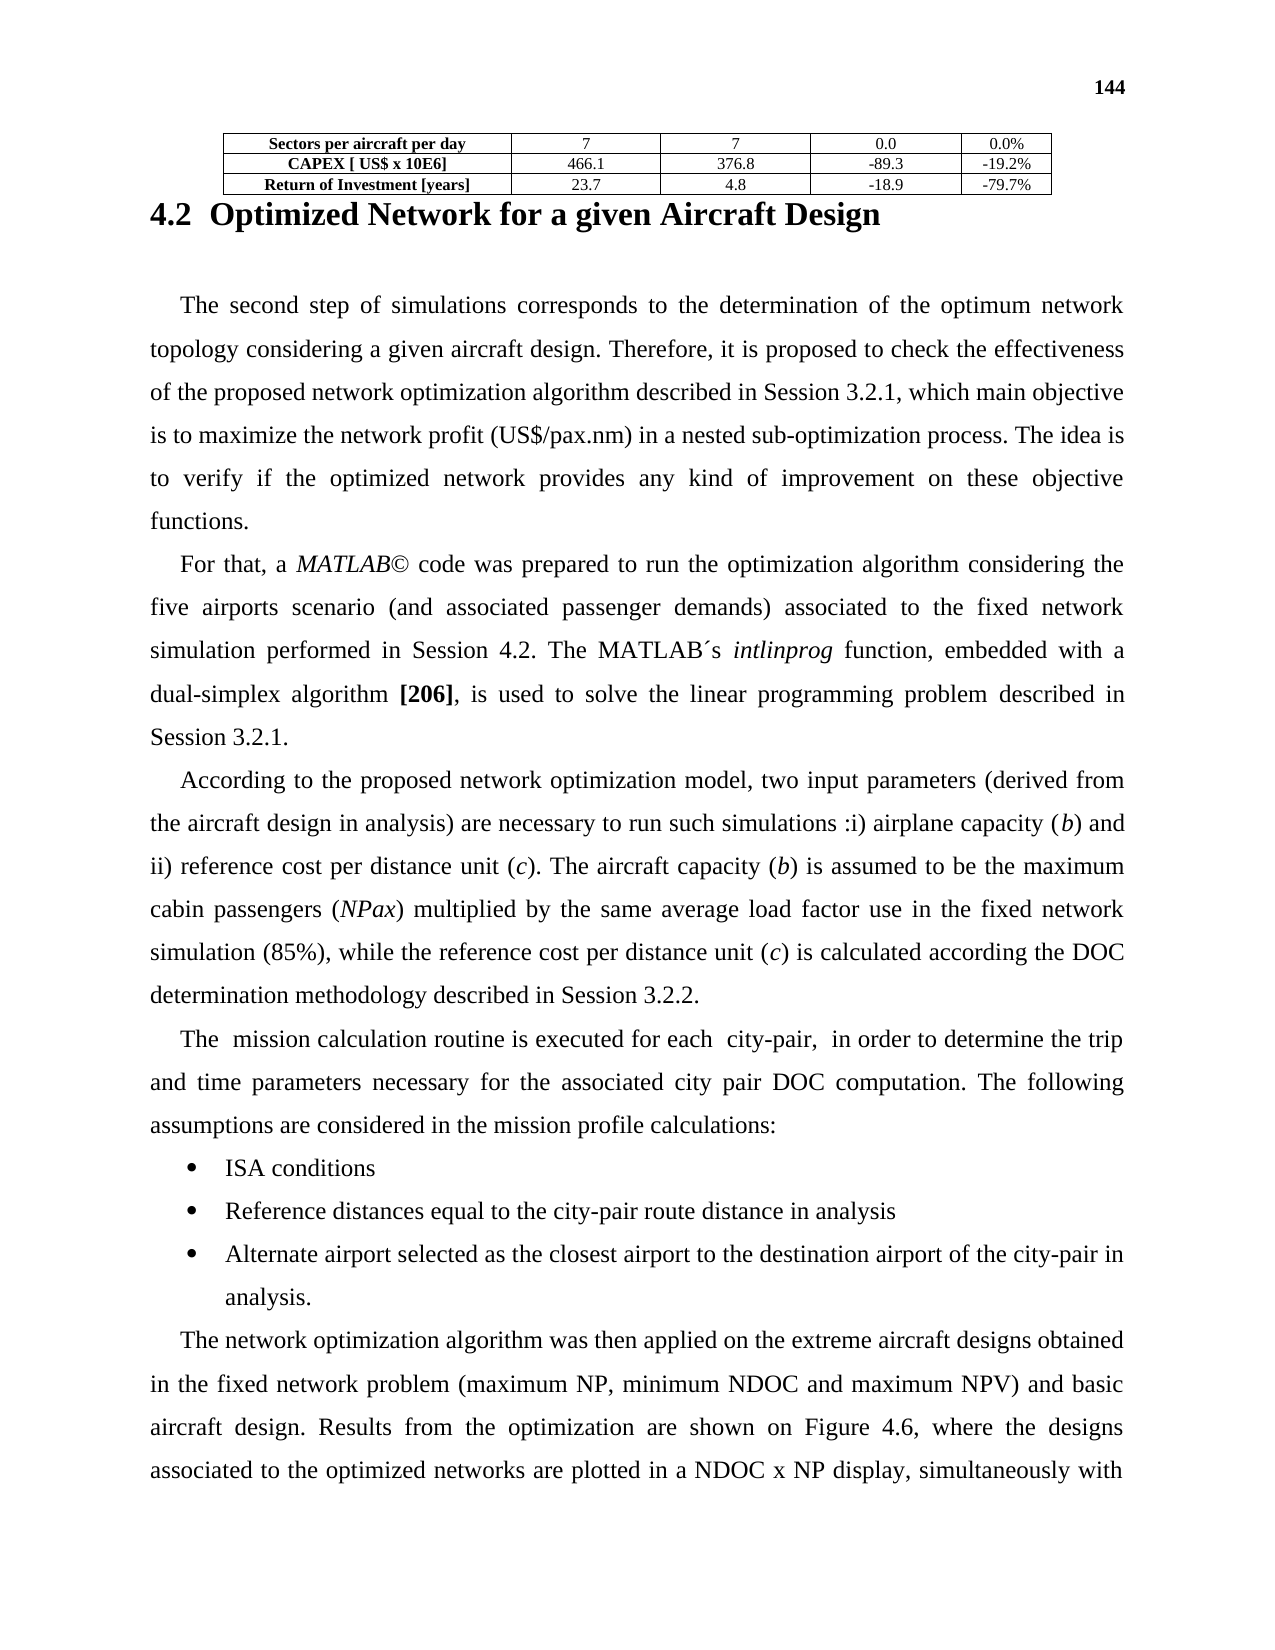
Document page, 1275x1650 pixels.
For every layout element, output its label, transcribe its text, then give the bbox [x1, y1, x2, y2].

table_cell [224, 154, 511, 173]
list Optimized Network for a given Aircraft Design [150, 194, 1125, 233]
text For that, a MATLAB© code was prepared to run the optimization algorithm considering the five airports scenario (and associated passenger demands) associated to the fixed network simulation performed in Session 4.2. The MATLAB´s intlinprog function, embedded with a dual-simplex algorithm , is used to solve the linear programming problem described in Session 3.2.1. [150, 549, 1125, 751]
text The mission calculation routine is executed for each city-pair, in order to determine the trip and time parameters necessary for the associated city pair DOC computation. The following assumptions are considered in the mission profile calculations: [150, 1024, 1125, 1139]
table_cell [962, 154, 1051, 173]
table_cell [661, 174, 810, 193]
list ISA conditions [187, 1153, 1125, 1182]
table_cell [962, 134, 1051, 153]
list Reference distances equal to the city-pair route distance in analysis [187, 1196, 1125, 1225]
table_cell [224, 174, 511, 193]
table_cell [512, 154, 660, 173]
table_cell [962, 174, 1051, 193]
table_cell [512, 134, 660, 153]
list Alternate airport selected as the closest airport to the destination airport of the city-pair in analysis. [187, 1239, 1125, 1311]
text According to the proposed network optimization model, two input parameters (derived from the aircraft design in analysis) are necessary to run such simulations :i) airplane capacity (b) and ii) reference cost per distance unit (c). The aircraft capacity (b) is assumed to be the maximum cabin passengers (NPax) multiplied by the same average load factor use in the fixed network simulation (85%), while the reference cost per distance unit (c) is calculated according the DOC determination methodology described in Session 3.2.2. [150, 765, 1125, 1009]
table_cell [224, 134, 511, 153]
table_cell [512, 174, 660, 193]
text The second step of simulations corresponds to the determination of the optimum network topology considering a given aircraft design. Therefore, it is proposed to check the effectiveness of the proposed network optimization algorithm described in Session 3.2.1, which main objective is to maximize the network profit (US$/pax.nm) in a nested sub-optimization process. The idea is to verify if the optimized network provides any kind of improvement on these objective functions. [150, 291, 1125, 535]
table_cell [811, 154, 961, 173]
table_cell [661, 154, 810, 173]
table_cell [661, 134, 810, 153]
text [150, 1326, 1125, 1484]
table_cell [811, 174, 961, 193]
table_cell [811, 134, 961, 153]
